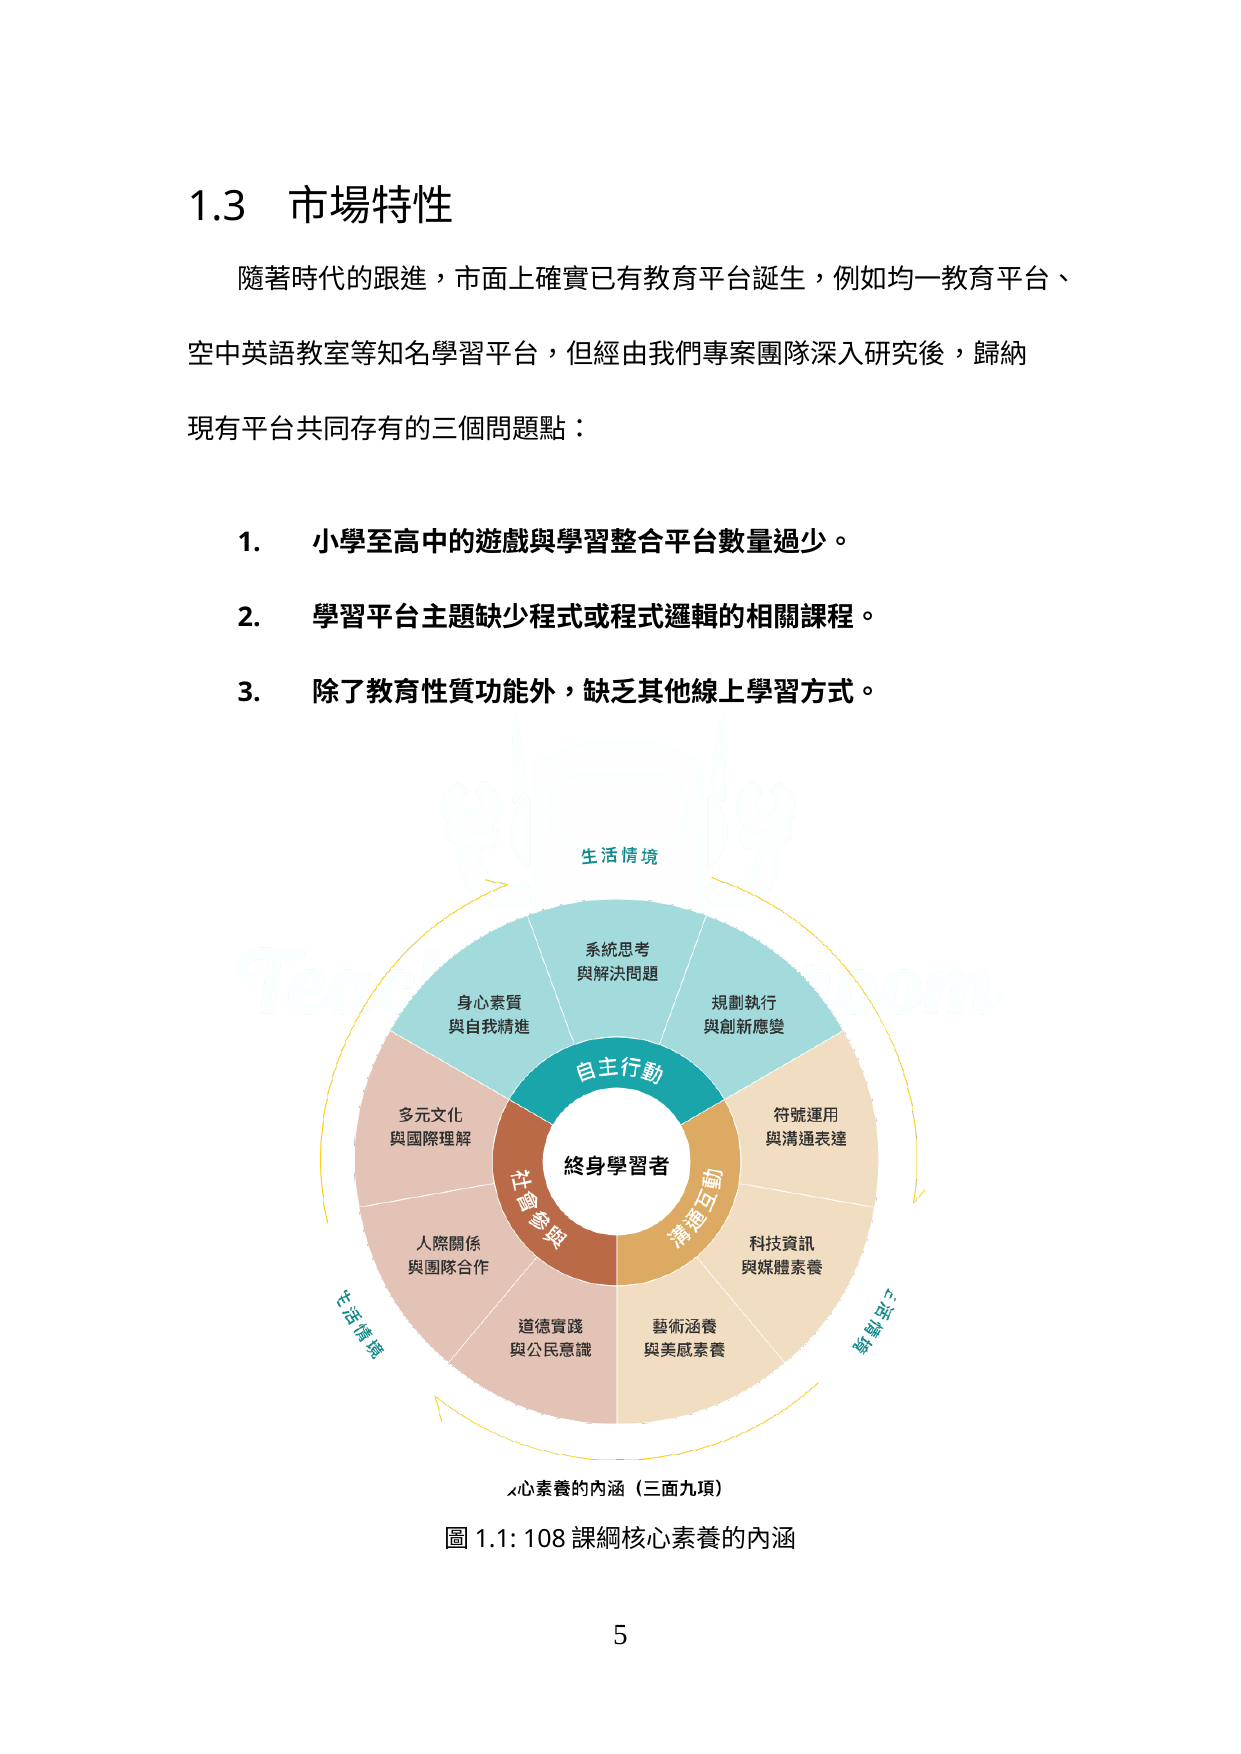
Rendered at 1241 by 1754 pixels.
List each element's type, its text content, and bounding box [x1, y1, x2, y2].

list 小學至高中的遊戲與學習整合平台數量過少。 [237, 502, 1053, 577]
text 隨著時代的跟進，市面上確實已有教育平台誕生，例如均一教育平台、空中英語教室等知名學習平台，但經由我們專案團隊深入研究後，歸納現有平台共同存有的三個問題點： [187, 239, 1053, 464]
list 學習平台主題缺少程式或程式邏輯的相關課程。 [237, 577, 1053, 652]
list 除了教育性質功能外，缺乏其他線上學習方式。 [237, 652, 1053, 727]
text 1.3 市場特性 [187, 164, 1053, 239]
picture [310, 846, 926, 1500]
